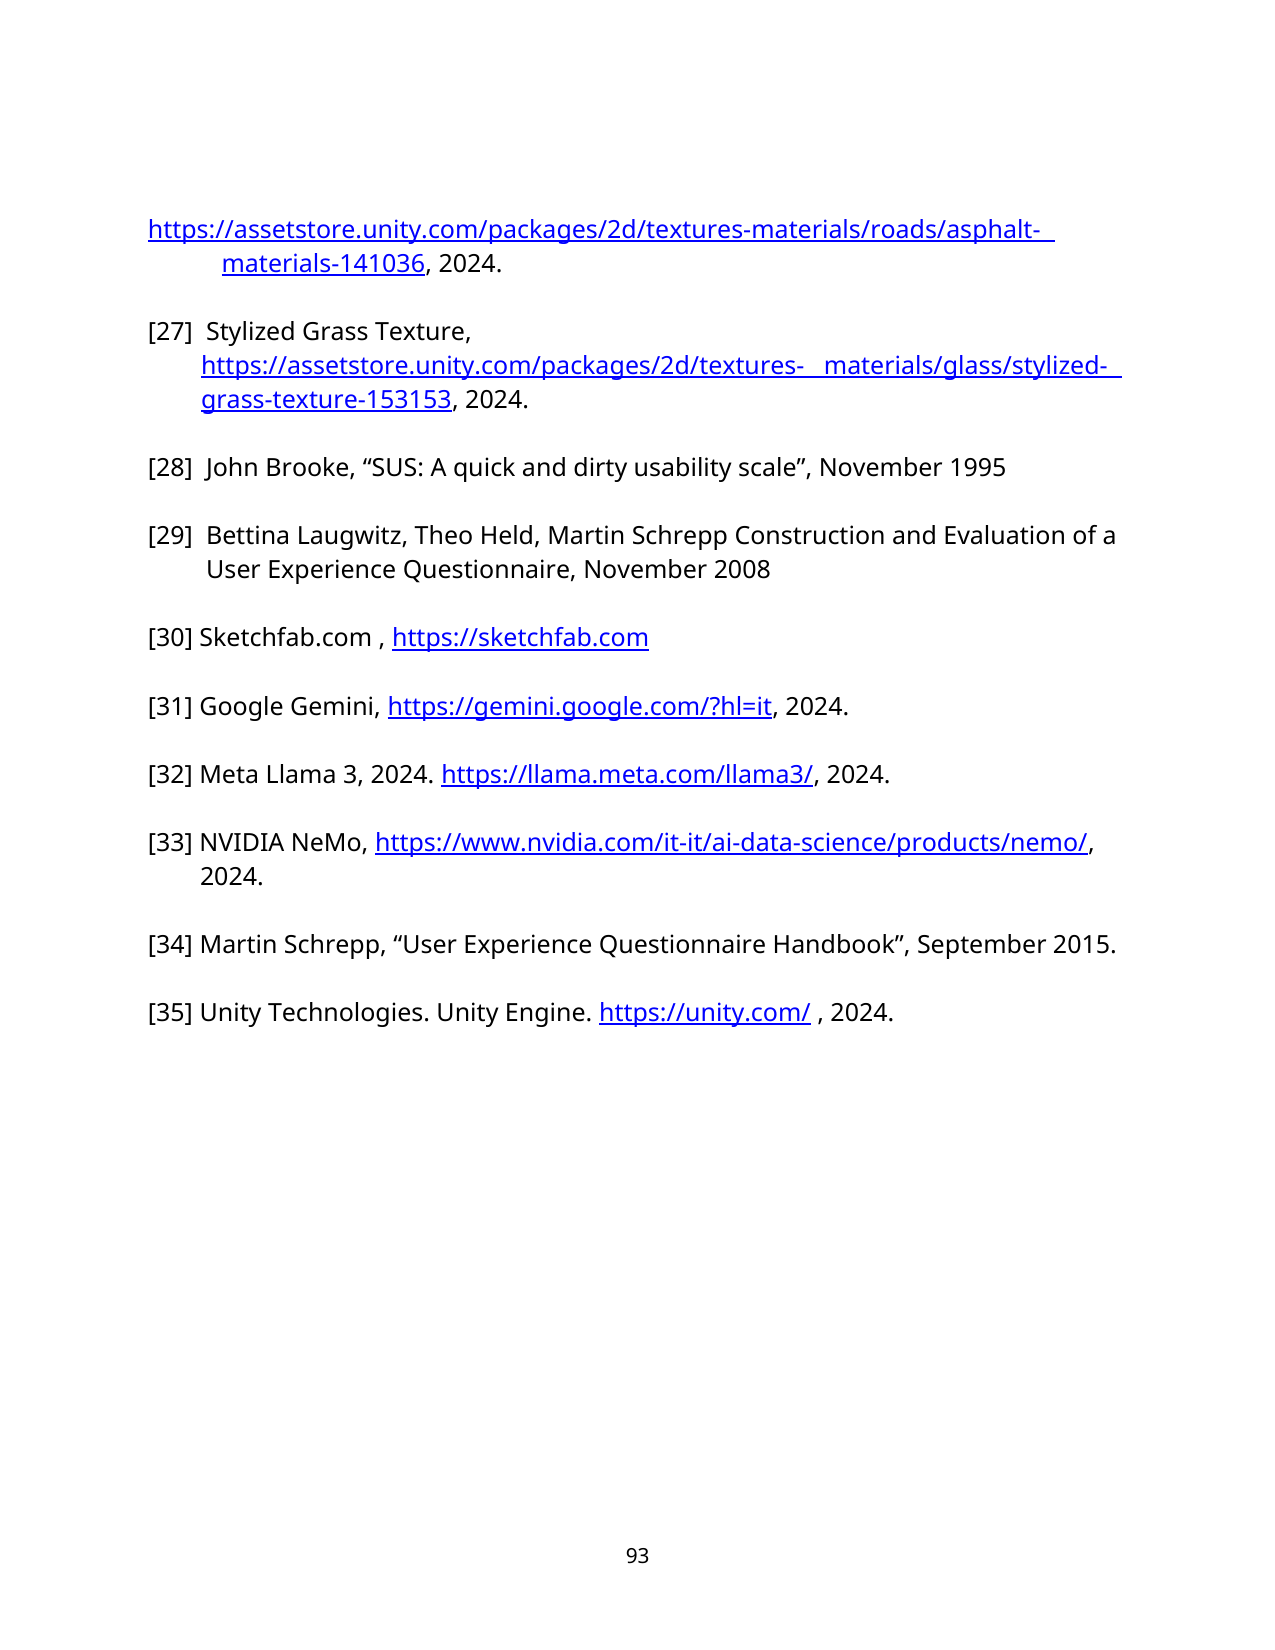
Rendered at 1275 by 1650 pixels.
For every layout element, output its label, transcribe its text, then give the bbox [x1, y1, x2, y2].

text [32] Meta Llama 3, 2024. https://llama.meta.com/llama3/, 2024. [148, 756, 1127, 790]
text materials-141036, 2024. [148, 245, 1127, 279]
text [28] John Brooke, “SUS: A quick and dirty usability scale”, November 1995 [148, 450, 1127, 484]
text https://assetstore.unity.com/packages/2d/textures- materials/glass/stylized- grass-texture-153153, 2024. [201, 347, 1127, 416]
text [31] Google Gemini, https://gemini.google.com/?hl=it, 2024. [148, 688, 1127, 722]
text https://assetstore.unity.com/packages/2d/textures-materials/roads/asphalt- [148, 211, 1127, 245]
text [35] Unity Technologies. Unity Engine. https://unity.com/ , 2024. [148, 995, 1127, 1029]
text [34] Martin Schrepp, “User Experience Questionnaire Handbook”, September 2015. [148, 927, 1127, 961]
text 2024. [148, 858, 1127, 892]
text User Experience Questionnaire, November 2008 [148, 552, 1127, 586]
text [33] NVIDIA NeMo, https://www.nvidia.com/it-it/ai-data-science/products/nemo/, [148, 824, 1127, 858]
text [27] Stylized Grass Texture, [148, 313, 1127, 347]
text [30] Sketchfab.com , https://sketchfab.com [148, 620, 1127, 654]
text [29] Bettina Laugwitz, Theo Held, Martin Schrepp Construction and Evaluation of a [148, 518, 1127, 552]
